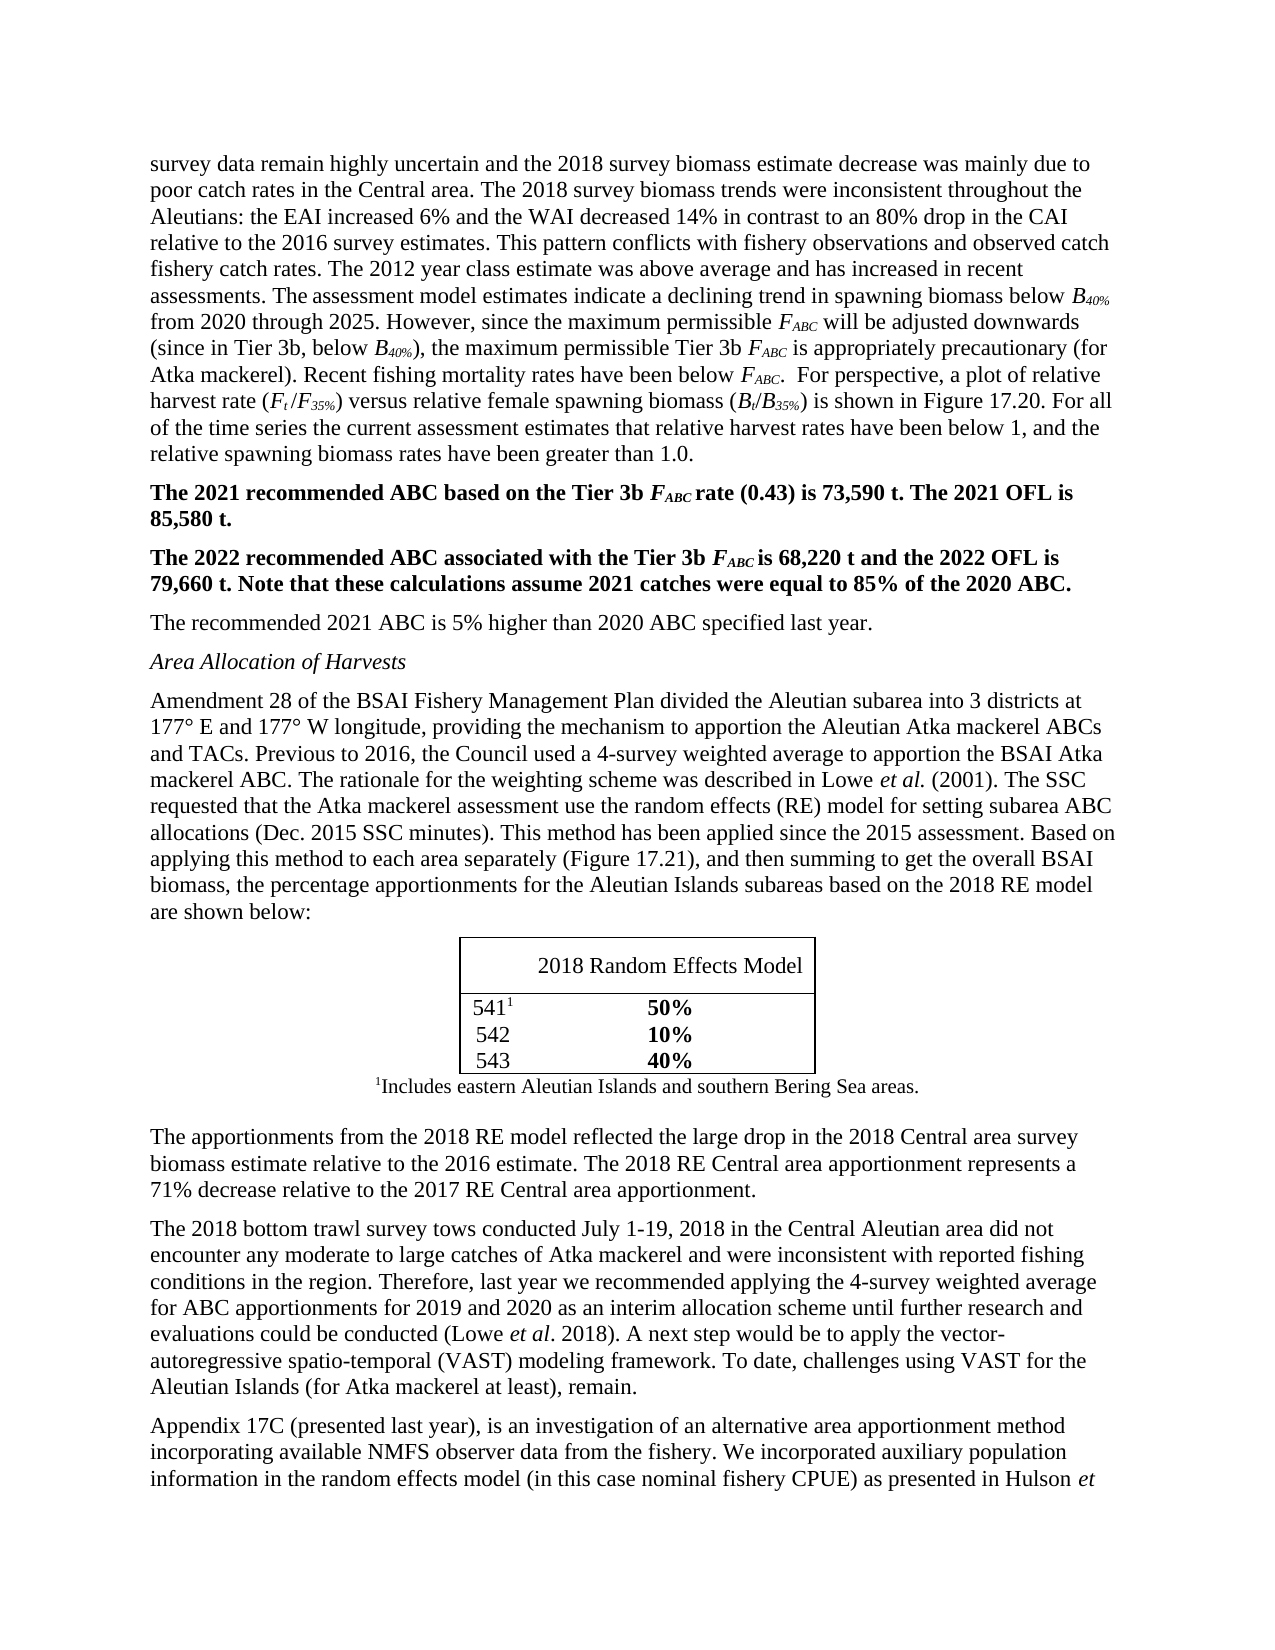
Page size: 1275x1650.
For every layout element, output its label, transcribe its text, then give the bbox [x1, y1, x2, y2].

text The 2021 recommended ABC based on the Tier 3b FABC rate (0.43) is 73,590 t. The 2021 OFL is 85,580 t. [150, 479, 1125, 531]
table_cell 5411 [461, 994, 526, 1021]
table_cell 543 [461, 1047, 526, 1073]
table_header [461, 938, 526, 993]
table_cell 50% [526, 994, 814, 1021]
table_header 2018 Random Effects Model [526, 938, 814, 993]
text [150, 1412, 1125, 1491]
text The apportionments from the 2018 RE model reflected the large drop in the 2018 Central area survey biomass estimate relative to the 2016 estimate. The 2018 RE Central area apportionment represents a 71% decrease relative to the 2017 RE Central area apportionment. [150, 1123, 1125, 1202]
text 1Includes eastern Aleutian Islands and southern Bering Sea areas. [375, 1074, 1125, 1098]
text The 2022 recommended ABC associated with the Tier 3b FABC is 68,220 t and the 2022 OFL is 79,660 t. Note that these calculations assume 2021 catches were equal to 85% of the 2020 ABC. [150, 544, 1125, 597]
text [150, 150, 1125, 466]
text Amendment 28 of the BSAI Fishery Management Plan divided the Aleutian subarea into 3 districts at 177° E and 177° W longitude, providing the mechanism to apportion the Aleutian Atka mackerel ABCs and TACs. Previous to 2016, the Council used a 4-survey weighted average to apportion the BSAI Atka mackerel ABC. The rationale for the weighting scheme was described in Lowe et al. (2001). The SSC requested that the Atka mackerel assessment use the random effects (RE) model for setting subarea ABC allocations (Dec. 2015 SSC minutes). This method has been applied since the 2015 assessment. Based on applying this method to each area separately (Figure 17.21), and then summing to get the overall BSAI biomass, the percentage apportionments for the Aleutian Islands subareas based on the 2018 RE model are shown below: [150, 687, 1125, 924]
text The recommended 2021 ABC is 5% higher than 2020 ABC specified last year. [150, 609, 1125, 636]
table_cell 10% [526, 1021, 814, 1047]
table_cell 40% [526, 1047, 814, 1073]
text Area Allocation of Harvests [150, 648, 1125, 674]
text The 2018 bottom trawl survey tows conducted July 1-19, 2018 in the Central Aleutian area did not encounter any moderate to large catches of Atka mackerel and were inconsistent with reported fishing conditions in the region. Therefore, last year we recommended applying the 4-survey weighted average for ABC apportionments for 2019 and 2020 as an interim allocation scheme until further research and evaluations could be conducted (Lowe et al. 2018). A next step would be to apply the vector-autoregressive spatio-temporal (VAST) modeling framework. To date, challenges using VAST for the Aleutian Islands (for Atka mackerel at least), remain. [150, 1215, 1125, 1399]
table_cell 542 [461, 1021, 526, 1047]
